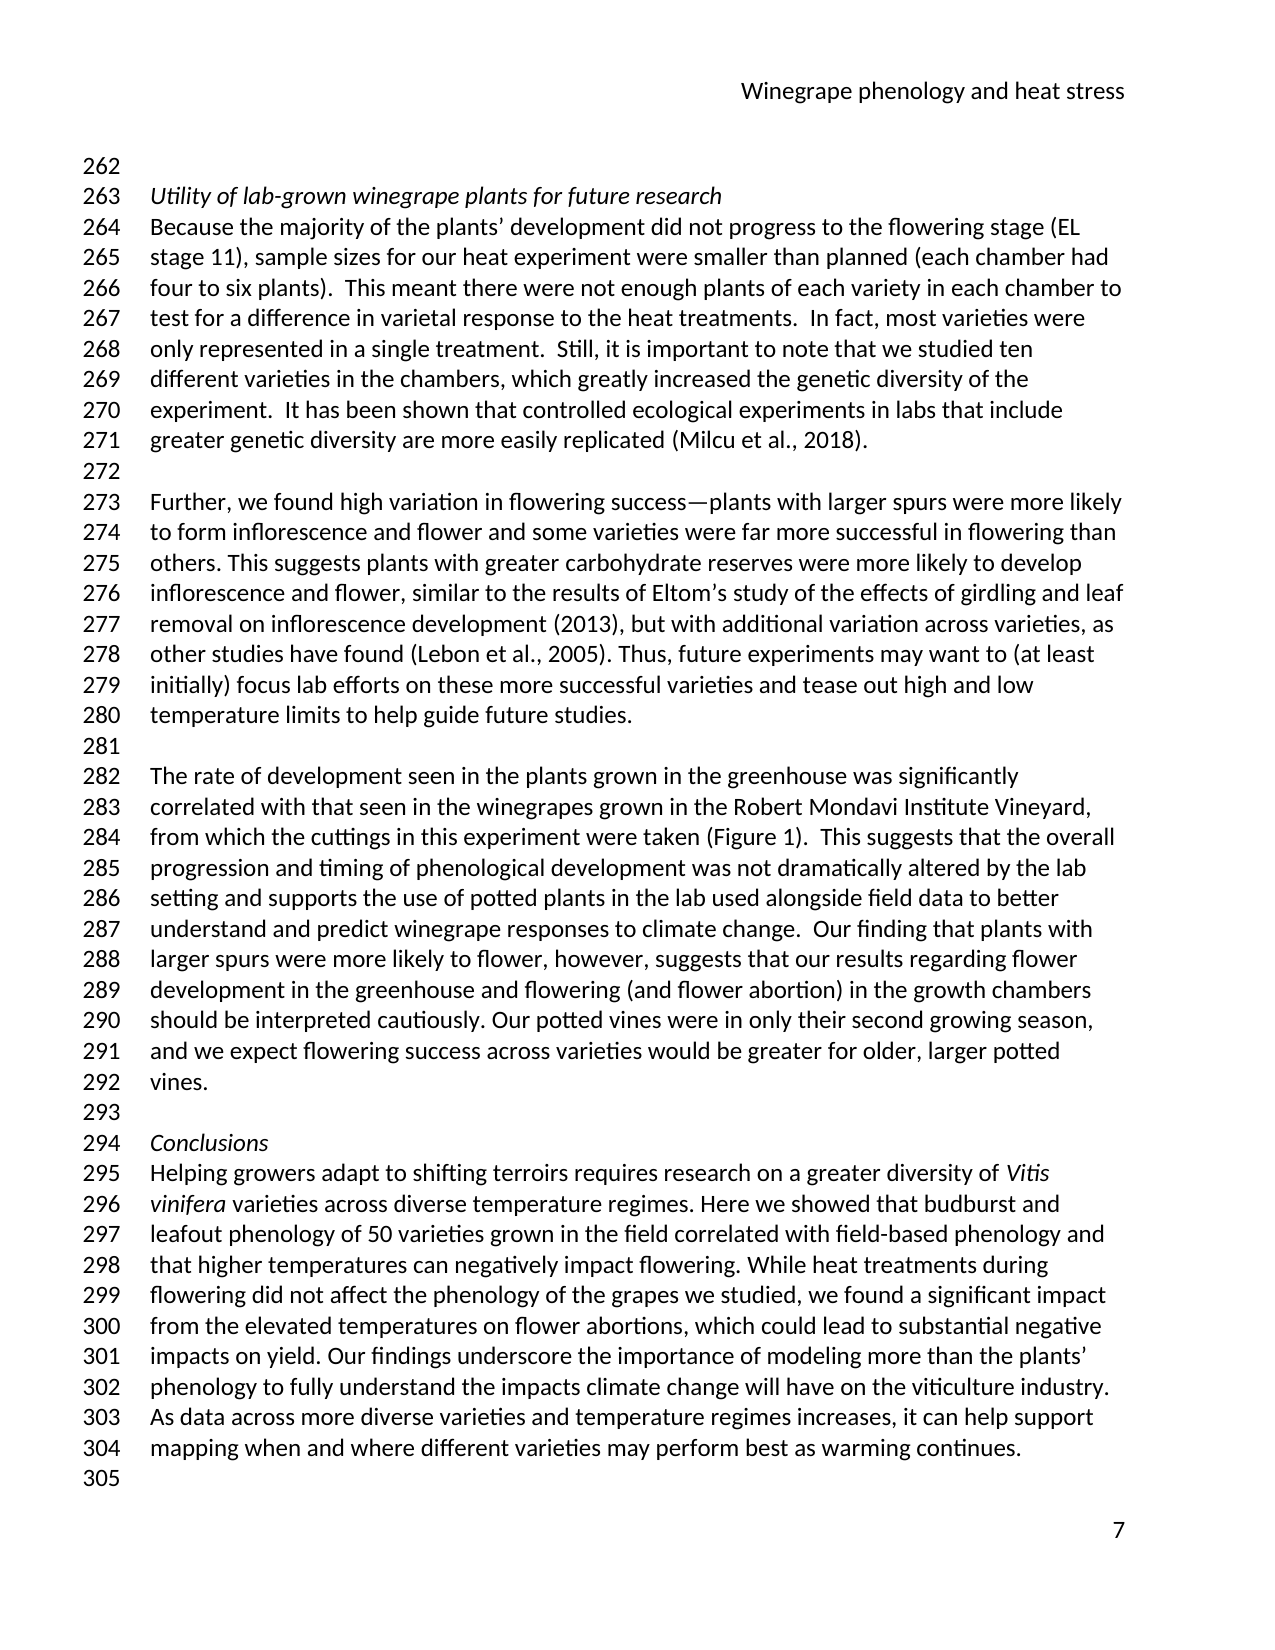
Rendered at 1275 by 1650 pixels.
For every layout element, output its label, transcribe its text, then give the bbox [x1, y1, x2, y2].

text The rate of development seen in the plants grown in the greenhouse was significantly correlated with that seen in the winegrapes grown in the Robert Mondavi Institute Vineyard, from which the cuttings in this experiment were taken (Figure 1). This suggests that the overall progression and timing of phenological development was not dramatically altered by the lab setting and supports the use of potted plants in the lab used alongside field data to better understand and predict winegrape responses to climate change. Our finding that plants with larger spurs were more likely to flower, however, suggests that our results regarding flower development in the greenhouse and flowering (and flower abortion) in the growth chambers should be interpreted cautiously. Our potted vines were in only their second growing season, and we expect flowering success across varieties would be greater for older, larger potted vines. [150, 760, 1125, 1096]
text Conclusions [150, 1127, 1125, 1157]
text Helping growers adapt to shifting terroirs requires research on a greater diversity of Vitis vinifera varieties across diverse temperature regimes. Here we showed that budburst and leafout phenology of 50 varieties grown in the field correlated with field-based phenology and that higher temperatures can negatively impact flowering. While heat treatments during flowering did not affect the phenology of the grapes we studied, we found a significant impact from the elevated temperatures on flower abortions, which could lead to substantial negative impacts on yield. Our findings underscore the importance of modeling more than the plants’ phenology to fully understand the impacts climate change will have on the viticulture industry. As data across more diverse varieties and temperature regimes increases, it can help support mapping when and where different varieties may perform best as warming continues. [150, 1157, 1125, 1462]
text Because the majority of the plants’ development did not progress to the flowering stage (EL stage 11), sample sizes for our heat experiment were smaller than planned (each chamber had four to six plants). This meant there were not enough plants of each variety in each chamber to test for a difference in varietal response to the heat treatments. In fact, most varieties were only represented in a single treatment. Still, it is important to note that we studied ten different varieties in the chambers, which greatly increased the genetic diversity of the experiment. It has been shown that controlled ecological experiments in labs that include greater genetic diversity are more easily replicated (Milcu et al., 2018). [150, 211, 1125, 455]
text Utility of lab-grown winegrape plants for future research [150, 181, 1125, 211]
text Further, we found high variation in flowering success—plants with larger spurs were more likely to form inflorescence and flower and some varieties were far more successful in flowering than others. This suggests plants with greater carbohydrate reserves were more likely to develop inflorescence and flower, similar to the results of Eltom’s study of the effects of girdling and leaf removal on inflorescence development (2013), but with additional variation across varieties, as other studies have found (Lebon et al., 2005). Thus, future experiments may want to (at least initially) focus lab efforts on these more successful varieties and tease out high and low temperature limits to help guide future studies. [150, 486, 1125, 730]
